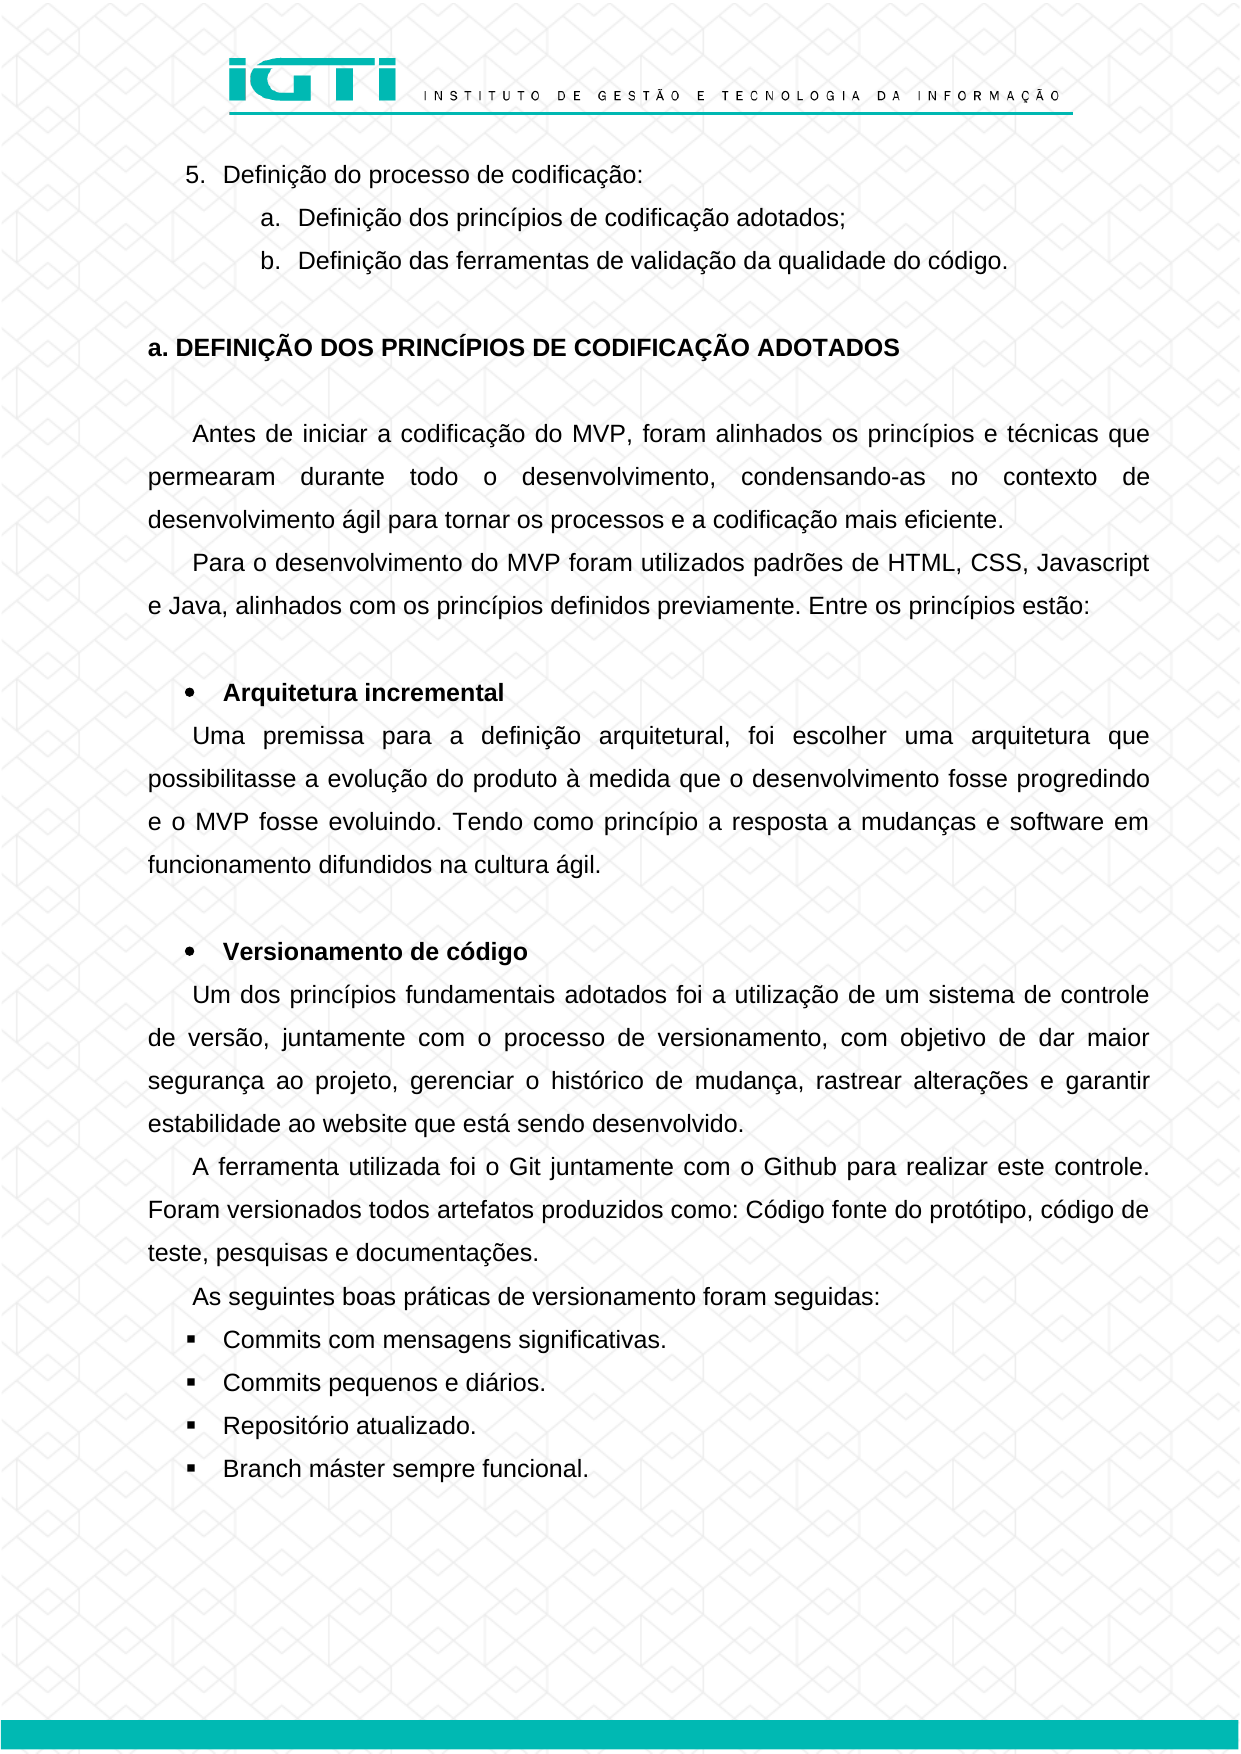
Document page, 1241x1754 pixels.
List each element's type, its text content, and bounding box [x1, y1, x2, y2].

list Repositório atualizado. [185, 1411, 1152, 1440]
text Antes de iniciar a codificação do MVP, foram alinhados os princípios e técnicas que permearam durante todo o desenvolvimento, condensando-as no contexto de desenvolvimento ágil para tornar os processos e a codificação mais eficiente. [148, 419, 1152, 534]
text Para o desenvolvimento do MVP foram utilizados padrões de HTML, CSS, Javascript e Java, alinhados com os princípios definidos previamente. Entre os princípios estão: [148, 548, 1152, 620]
picture [1, 3, 1241, 1754]
text Um dos princípios fundamentais adotados foi a utilização de um sistema de controle de versão, juntamente com o processo de versionamento, com objetivo de dar maior segurança ao projeto, gerenciar o histórico de mudança, rastrear alterações e garantir estabilidade ao website que está sendo desenvolvido. [148, 980, 1152, 1138]
list Definição das ferramentas de validação da qualidade do código. [260, 246, 1152, 275]
list Definição do processo de codificação: [185, 160, 1152, 189]
list Arquitetura incremental [185, 678, 1152, 706]
text A ferramenta utilizada foi o Git juntamente com o Github para realizar este controle. Foram versionados todos artefatos produzidos como: Código fonte do protótipo, código de teste, pesquisas e documentações. [148, 1152, 1152, 1267]
text a. DEFINIÇÃO DOS PRINCÍPIOS DE CODIFICAÇÃO ADOTADOS [148, 333, 1152, 361]
text As seguintes boas práticas de versionamento foram seguidas: [148, 1282, 1152, 1310]
list Branch máster sempre funcional. [185, 1454, 1152, 1483]
text Uma premissa para a definição arquitetural, foi escolher uma arquitetura que possibilitasse a evolução do produto à medida que o desenvolvimento fosse progredindo e o MVP fosse evoluindo. Tendo como princípio a resposta a mudanças e software em funcionamento difundidos na cultura ágil. [148, 721, 1152, 879]
list Versionamento de código [185, 936, 1152, 965]
list Definição dos princípios de codificação adotados; [260, 203, 1152, 232]
list Commits pequenos e diários. [185, 1368, 1152, 1397]
list Commits com mensagens significativas. [185, 1325, 1152, 1353]
